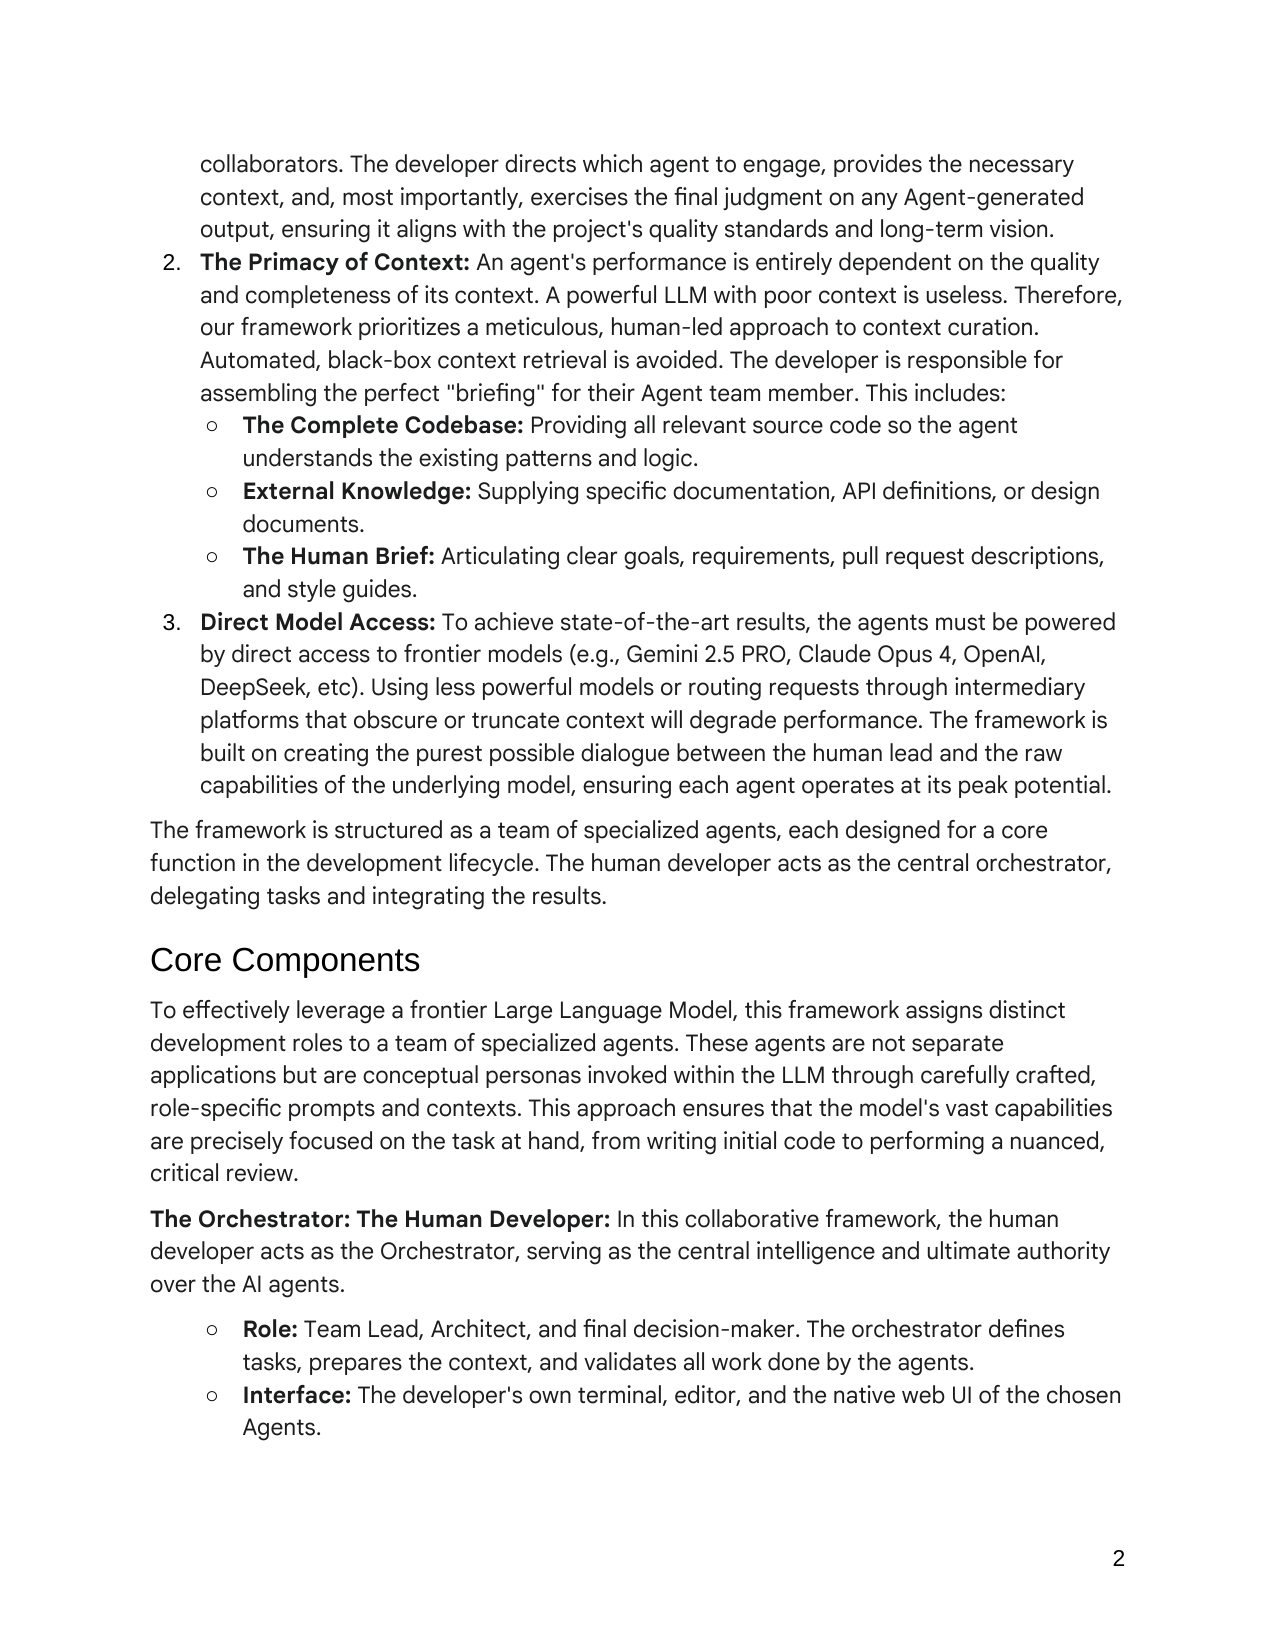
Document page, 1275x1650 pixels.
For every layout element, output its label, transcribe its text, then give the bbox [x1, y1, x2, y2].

subtitle Core Components [150, 940, 1125, 978]
text To effectively leverage a frontier Large Language Model, this framework assigns distinct development roles to a team of specialized agents. These agents are not separate applications but are conceptual personas invoked within the LLM through carefully crafted, role-specific prompts and contexts. This approach ensures that the model's vast capabilities are precisely focused on the task at hand, from writing initial code to performing a nuanced, critical review. [150, 996, 1125, 1188]
text The framework is structured as a team of specialized agents, each designed for a core function in the development lifecycle. The human developer acts as the central orchestrator, delegating tasks and integrating the results. [150, 817, 1125, 911]
list The Complete Codebase: Providing all relevant source code so the agent understands the existing patterns and logic. [205, 412, 1125, 473]
list Direct Model Access: To achieve state-of-the-art results, the agents must be powered by direct access to frontier models (e.g., Gemini 2.5 PRO, Claude Opus 4, OpenAI, DeepSeek, etc). Using less powerful models or routing requests through intermediary platforms that obscure or truncate context will degrade performance. The framework is built on creating the purest possible dialogue between the human lead and the raw capabilities of the underlying model, ensuring each agent operates at its peak potential. [162, 608, 1125, 800]
list The Primacy of Context: An agent's performance is entirely dependent on the quality and completeness of its context. A powerful LLM with poor context is useless. Therefore, our framework prioritizes a meticulous, human-led approach to context curation. Automated, black-box context retrieval is avoided. The developer is responsible for assembling the perfect "briefing" for their Agent team member. This includes: [162, 248, 1125, 408]
list The Human Brief: Articulating clear goals, requirements, pull request descriptions, and style guides. [205, 542, 1125, 604]
text The Orchestrator: The Human Developer: In this collaborative framework, the human developer acts as the Orchestrator, serving as the central intelligence and ultimate authority over the AI agents. [150, 1205, 1125, 1299]
list Interface: The developer's own terminal, editor, and the native web UI of the chosen Agents. [205, 1381, 1125, 1442]
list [162, 150, 1125, 244]
list External Knowledge: Supplying specific documentation, API definitions, or design documents. [205, 477, 1125, 538]
list Role: Team Lead, Architect, and final decision-maker. The orchestrator defines tasks, prepares the context, and validates all work done by the agents. [205, 1315, 1125, 1377]
